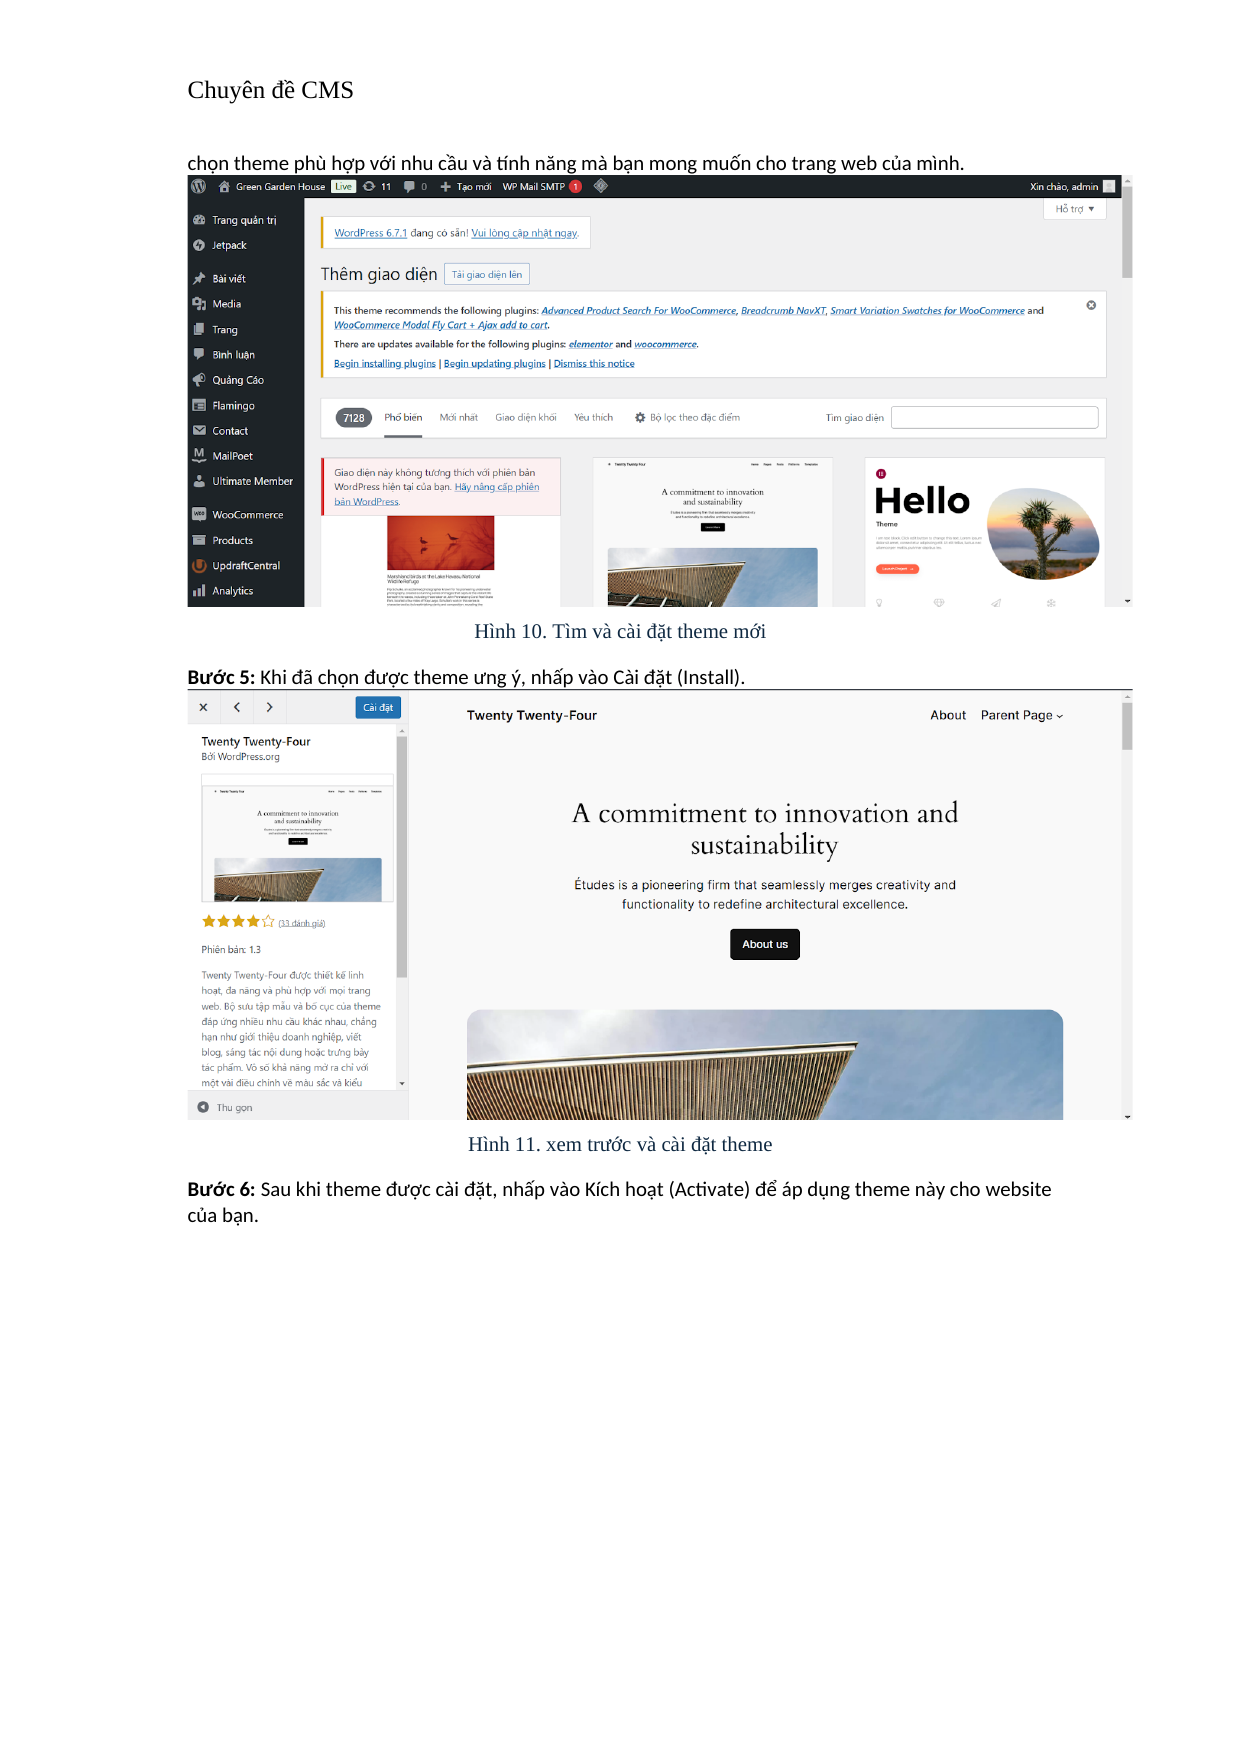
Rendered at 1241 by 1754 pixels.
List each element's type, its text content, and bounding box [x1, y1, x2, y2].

picture [187, 175, 1133, 607]
picture [187, 689, 1133, 1120]
text Hình 11. xem trước và cài đặt theme [187, 1132, 1053, 1156]
text Hình 10. Tìm và cài đặt theme mới [187, 619, 1053, 643]
text Bước 5: Khi đã chọn được theme ưng ý, nhấp vào Cài đặt (Install). [187, 664, 1053, 689]
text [187, 150, 1053, 175]
text Bước 6: Sau khi theme được cài đặt, nhấp vào Kích hoạt (Activate) để áp dụng theme này cho website của bạn. [187, 1177, 1053, 1227]
